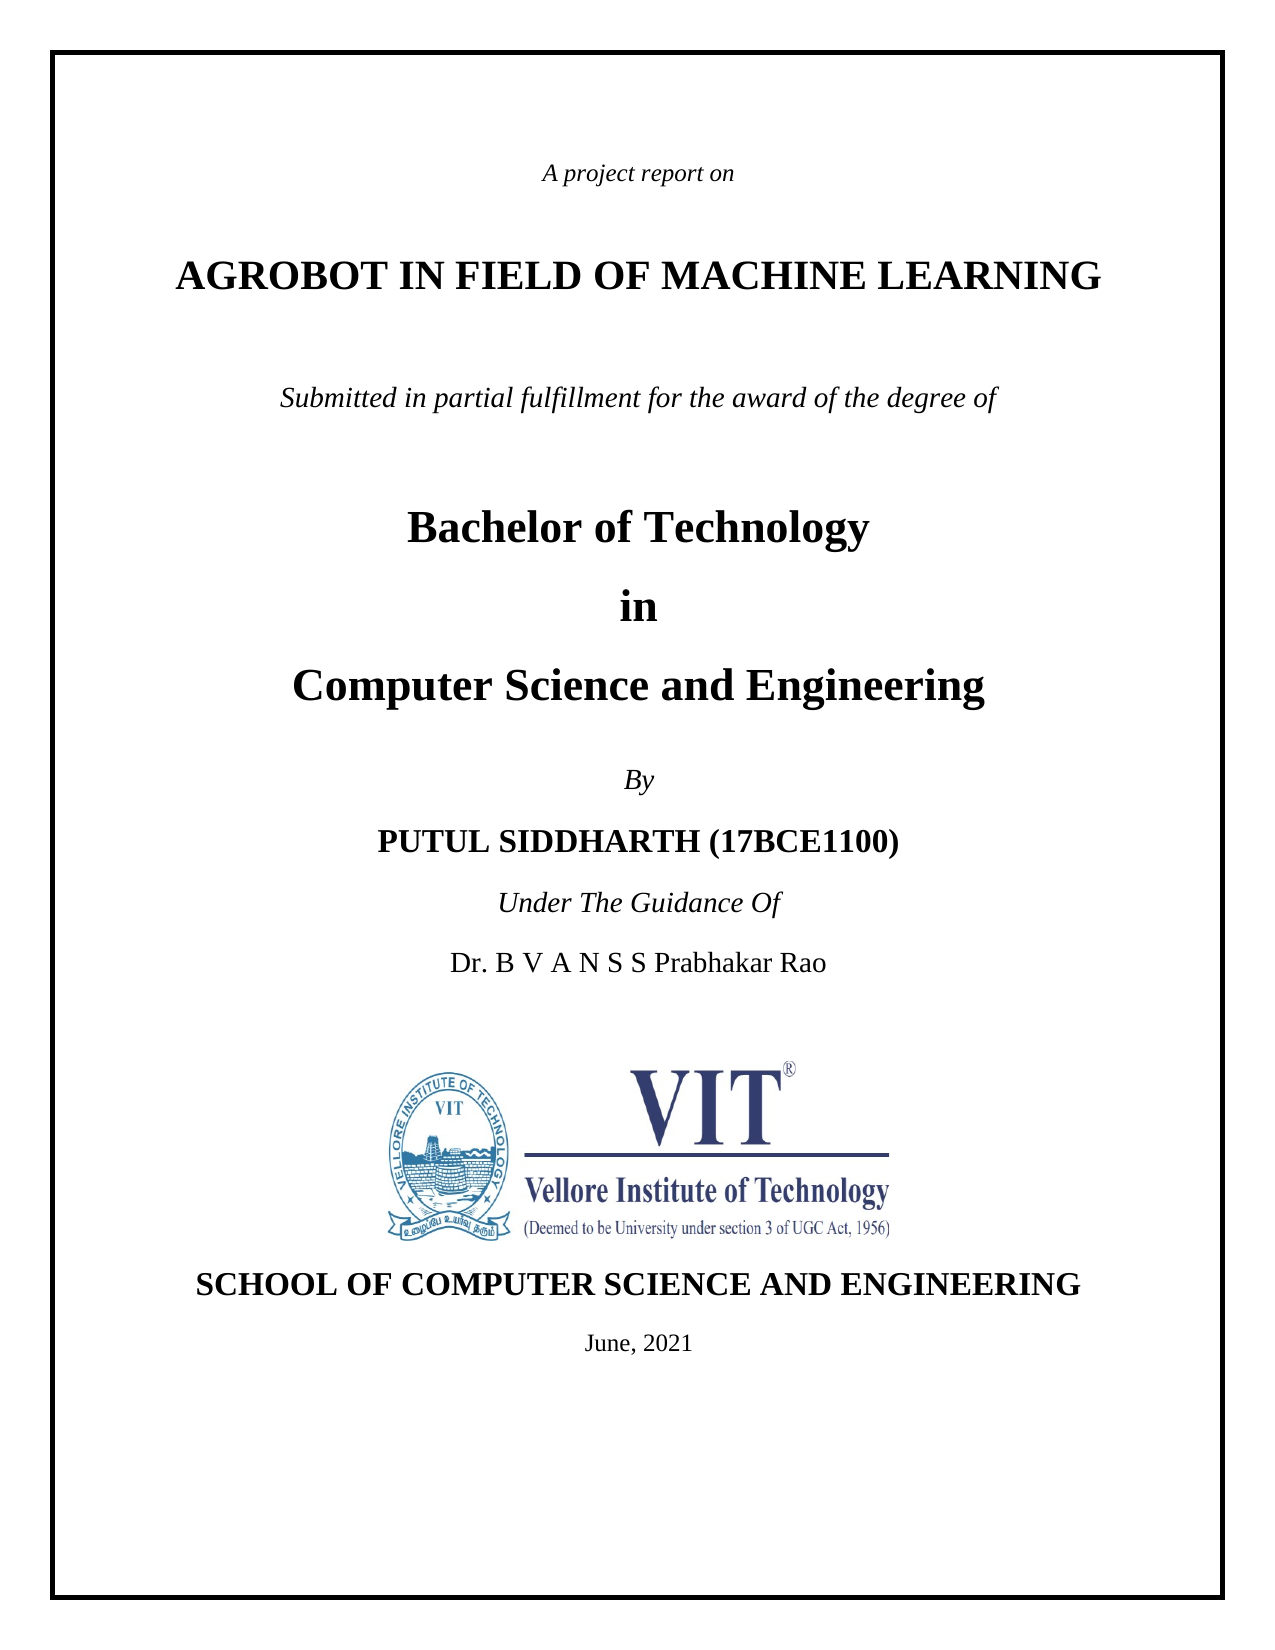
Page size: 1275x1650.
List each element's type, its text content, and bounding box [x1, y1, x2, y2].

text June, 2021 [424, 1328, 853, 1356]
text Dr. B V A N S S Prabhakar Rao [152, 945, 1125, 978]
text By [153, 762, 1125, 795]
subtitle in [152, 578, 1125, 631]
text Under The Guidance Of [152, 885, 1125, 919]
subtitle Bachelor of Technology [152, 499, 1125, 552]
subtitle AGROBOT IN FIELD OF MACHINE LEARNING [152, 251, 1125, 299]
text PUTUL SIDDHARTH (17BCE1100) [152, 821, 1125, 859]
picture [387, 1061, 890, 1241]
subtitle Computer Science and Engineering [152, 657, 1125, 710]
text A project report on [152, 158, 1125, 186]
text Submitted in partial fulfillment for the award of the degree of [151, 380, 1125, 413]
